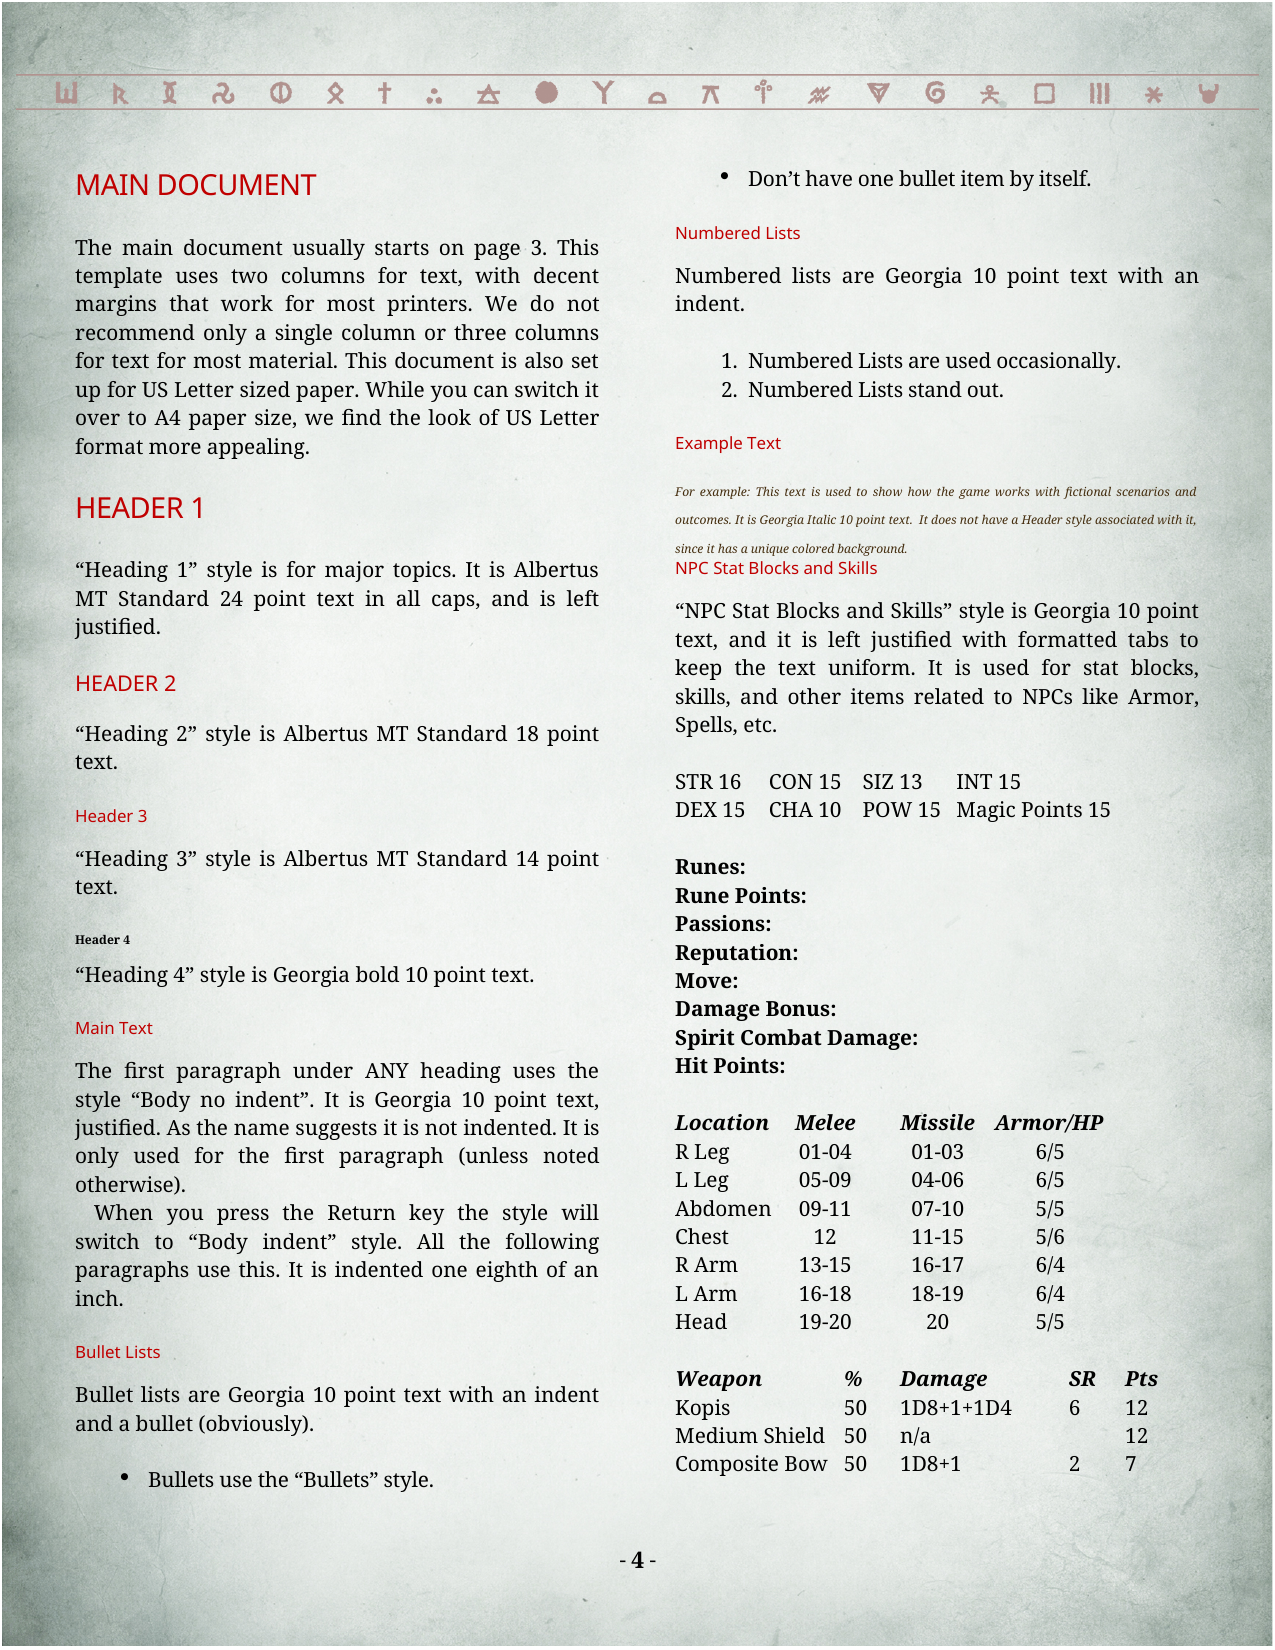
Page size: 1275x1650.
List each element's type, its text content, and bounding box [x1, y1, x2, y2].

text Damage Bonus: [675, 994, 1200, 1023]
text Header 2 [75, 668, 600, 719]
text “Heading 2” style is Albertus MT Standard 18 point text. [75, 719, 600, 776]
text STR 16 CON 15 SIZ 13 INT 15 [675, 767, 1200, 796]
text Location Melee Missile Armor/HP [675, 1108, 1200, 1137]
list Bullets use the “Bullets” style. [121, 1466, 600, 1494]
text L Leg 05-09 04-06 6/5 [675, 1165, 1200, 1194]
text Main document [75, 164, 600, 233]
text “Heading 4” style is Georgia bold 10 point text. [75, 960, 600, 988]
text Move: [675, 966, 1200, 994]
text Header 3 [75, 804, 600, 844]
text Abdomen 09-11 07-10 5/5 [675, 1194, 1200, 1222]
text R Arm 13-15 16-17 6/4 [675, 1251, 1200, 1279]
text Bullet Lists [75, 1341, 600, 1380]
text Chest 12 11-15 5/6 [675, 1222, 1200, 1251]
text Passions: [675, 909, 1200, 938]
text The main document usually starts on page 3. This template uses two columns for text, with decent margins that work for most printers. We do not recommend only a single column or three columns for text for most material. This document is also set up for US Letter sized paper. While you can switch it over to A4 paper size, we find the look of US Letter format more appealing. [75, 233, 600, 460]
text Numbered Lists [675, 221, 1200, 261]
text Main Text [75, 1017, 600, 1056]
picture [2, 2, 1273, 1646]
text Medium Shield 50 n/a 12 [675, 1421, 1200, 1449]
list Numbered Lists stand out. [721, 375, 1200, 403]
text Head 19-20 20 5/5 [675, 1307, 1200, 1336]
text “Heading 3” style is Albertus MT Standard 14 point text. [75, 844, 600, 901]
text Rune Points: [675, 881, 1200, 909]
text Numbered lists are Georgia 10 point text with an indent. [675, 261, 1200, 318]
text Weapon % Damage SR Pts [675, 1364, 1200, 1393]
text For example: This text is used to show how the game works with fictional scenarios and outcomes. It is Georgia Italic 10 point text. It does not have a Header style associated with it, since it has a unique colored background. [675, 471, 1200, 557]
text Header 1 [75, 487, 600, 555]
text “Heading 1” style is for major topics. It is Albertus MT Standard 24 point text in all caps, and is left justified. [75, 555, 600, 641]
text Spirit Combat Damage: [675, 1023, 1200, 1051]
text R Leg 01-04 01-03 6/5 [675, 1137, 1200, 1165]
text The first paragraph under ANY heading uses the style “Body no indent”. It is Georgia 10 point text, justified. As the name suggests it is not indented. It is only used for the first paragraph (unless noted otherwise). [75, 1056, 600, 1198]
text Bullet lists are Georgia 10 point text with an indent and a bullet (obviously). [75, 1380, 600, 1437]
text When you press the Return key the style will switch to “Body indent” style. All the following paragraphs use this. It is indented one eighth of an inch. [75, 1198, 600, 1312]
text Hit Points: [675, 1051, 1200, 1080]
text “NPC Stat Blocks and Skills” style is Georgia 10 point text, and it is left justified with formatted tabs to keep the text uniform. It is used for stat blocks, skills, and other items related to NPCs like Armor, Spells, etc. [675, 596, 1200, 739]
text Composite Bow 50 1D8+1 2 7 [675, 1449, 1200, 1478]
text Kopis 50 1D8+1+1D4 6 12 [675, 1393, 1200, 1421]
text Runes: [675, 852, 1200, 881]
text L Arm 16-18 18-19 6/4 [675, 1279, 1200, 1307]
text DEX 15 CHA 10 POW 15 Magic Points 15 [675, 796, 1200, 824]
list Don’t have one bullet item by itself. [721, 164, 1200, 193]
text Reputation: [675, 938, 1200, 966]
text Header 4 [75, 931, 600, 960]
list Numbered Lists are used occasionally. [721, 346, 1200, 375]
text NPC Stat Blocks and Skills [675, 557, 1200, 596]
text Example Text [675, 432, 1200, 471]
